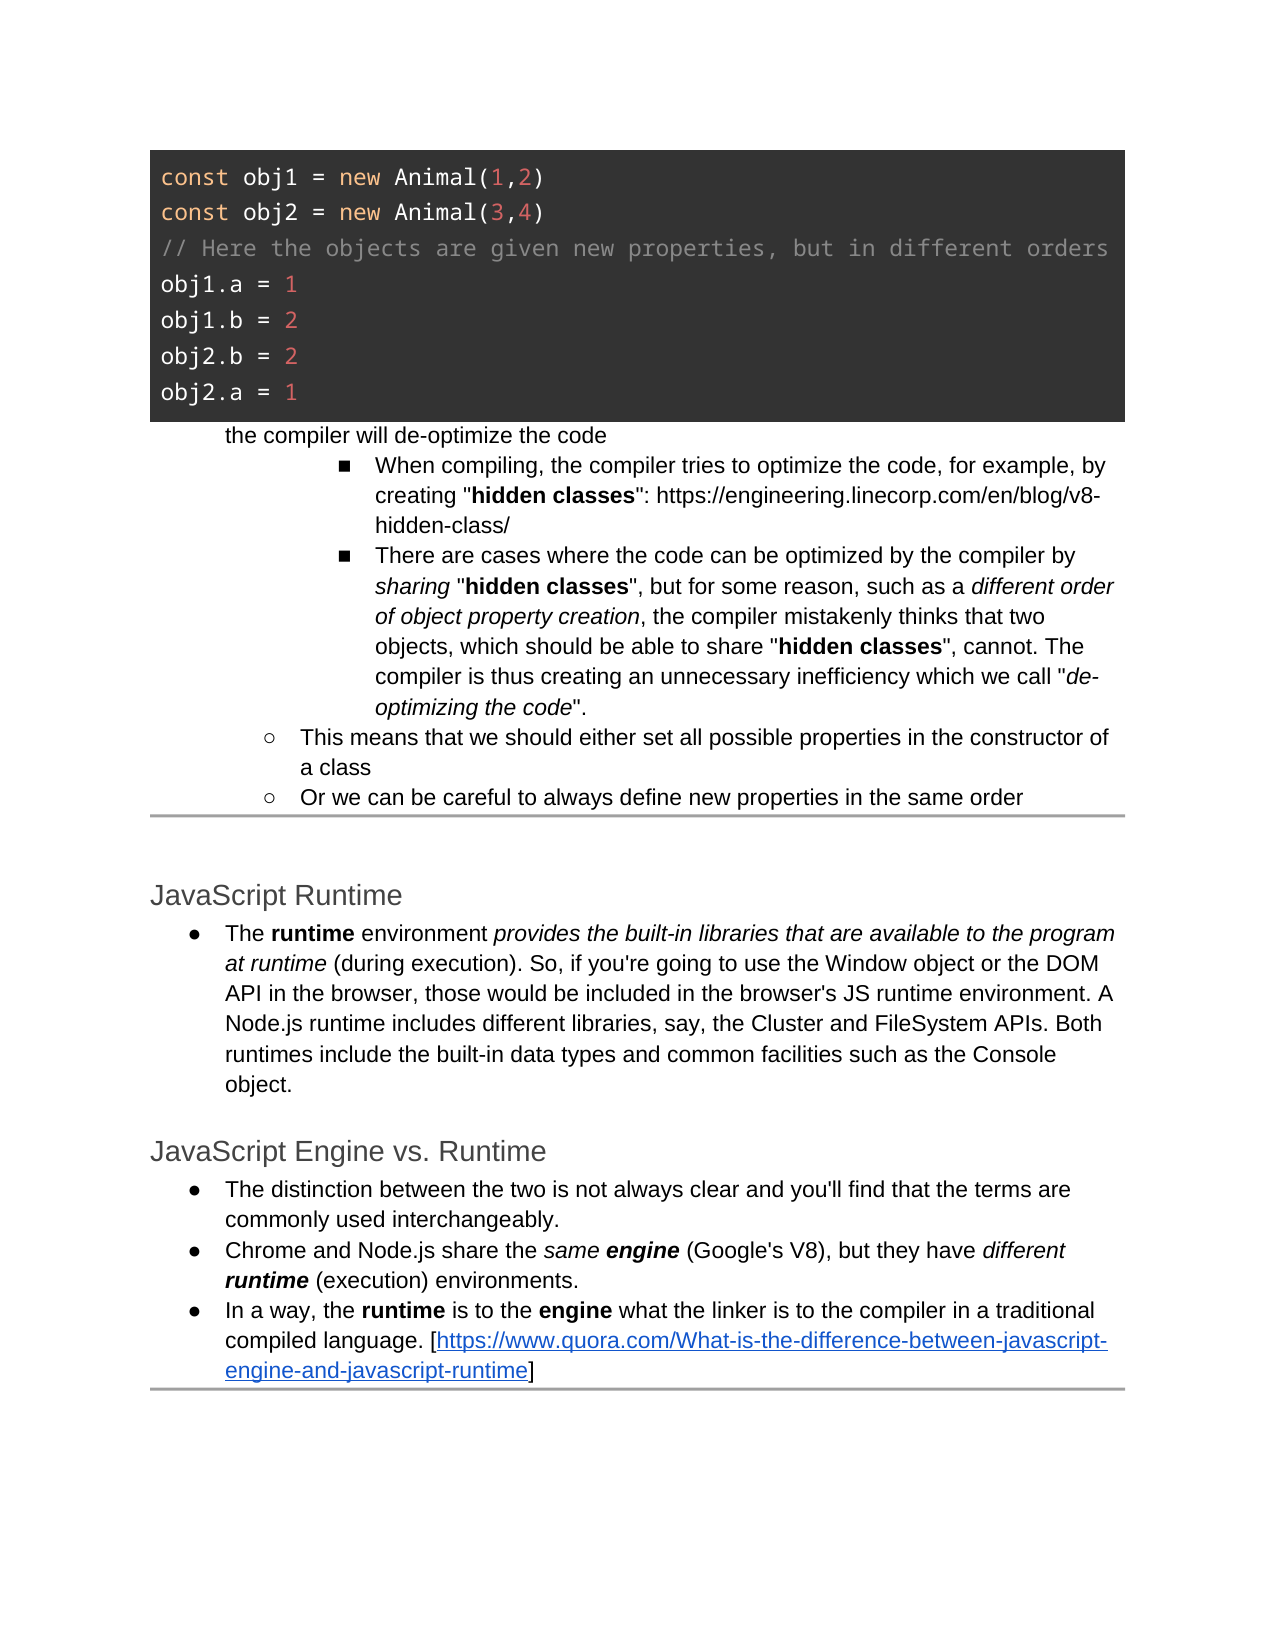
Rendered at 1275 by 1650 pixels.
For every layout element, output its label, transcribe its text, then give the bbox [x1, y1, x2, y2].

subtitle JavaScript Runtime [150, 878, 1125, 911]
list When compiling, the compiler tries to optimize the code, for example, by creating "hidden classes": https://engineering.linecorp.com/en/blog/v8-hidden-class/ [337, 452, 1125, 538]
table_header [150, 150, 1125, 422]
list Or we can be careful to always define new properties in the same order [262, 784, 1125, 810]
list There are cases where the code can be optimized by the compiler by sharing "hidden classes", but for some reason, such as a different order of object property creation, the compiler mistakenly thinks that two objects, which should be able to share "hidden classes", cannot. The compiler is thus creating an unnecessary inefficiency which we call "de-optimizing the code". [337, 542, 1125, 720]
list This means that we should either set all possible properties in the constructor of a class [262, 724, 1125, 780]
text the compiler will de-optimize the code [225, 422, 1125, 448]
list Chrome and Node.js share the same engine (Google's V8), but they have different runtime (execution) environments. [187, 1237, 1125, 1293]
subtitle JavaScript Engine vs. Runtime [150, 1134, 1125, 1168]
list The distinction between the two is not always clear and you'll find that the terms are commonly used interchangeably. [187, 1176, 1125, 1233]
list In a way, the runtime is to the engine what the linker is to the compiler in a traditional compiled language. [https://www.quora.com/What-is-the-difference-between-javascript-engine-and-javascript-runtime] [187, 1297, 1125, 1384]
list The runtime environment provides the built-in libraries that are available to the program at runtime (during execution). So, if you're going to use the Window object or the DOM API in the browser, those would be included in the browser's JS runtime environment. A Node.js runtime includes different libraries, say, the Cluster and FileSystem APIs. Both runtimes include the built-in data types and common facilities such as the Console object. [187, 920, 1125, 1097]
